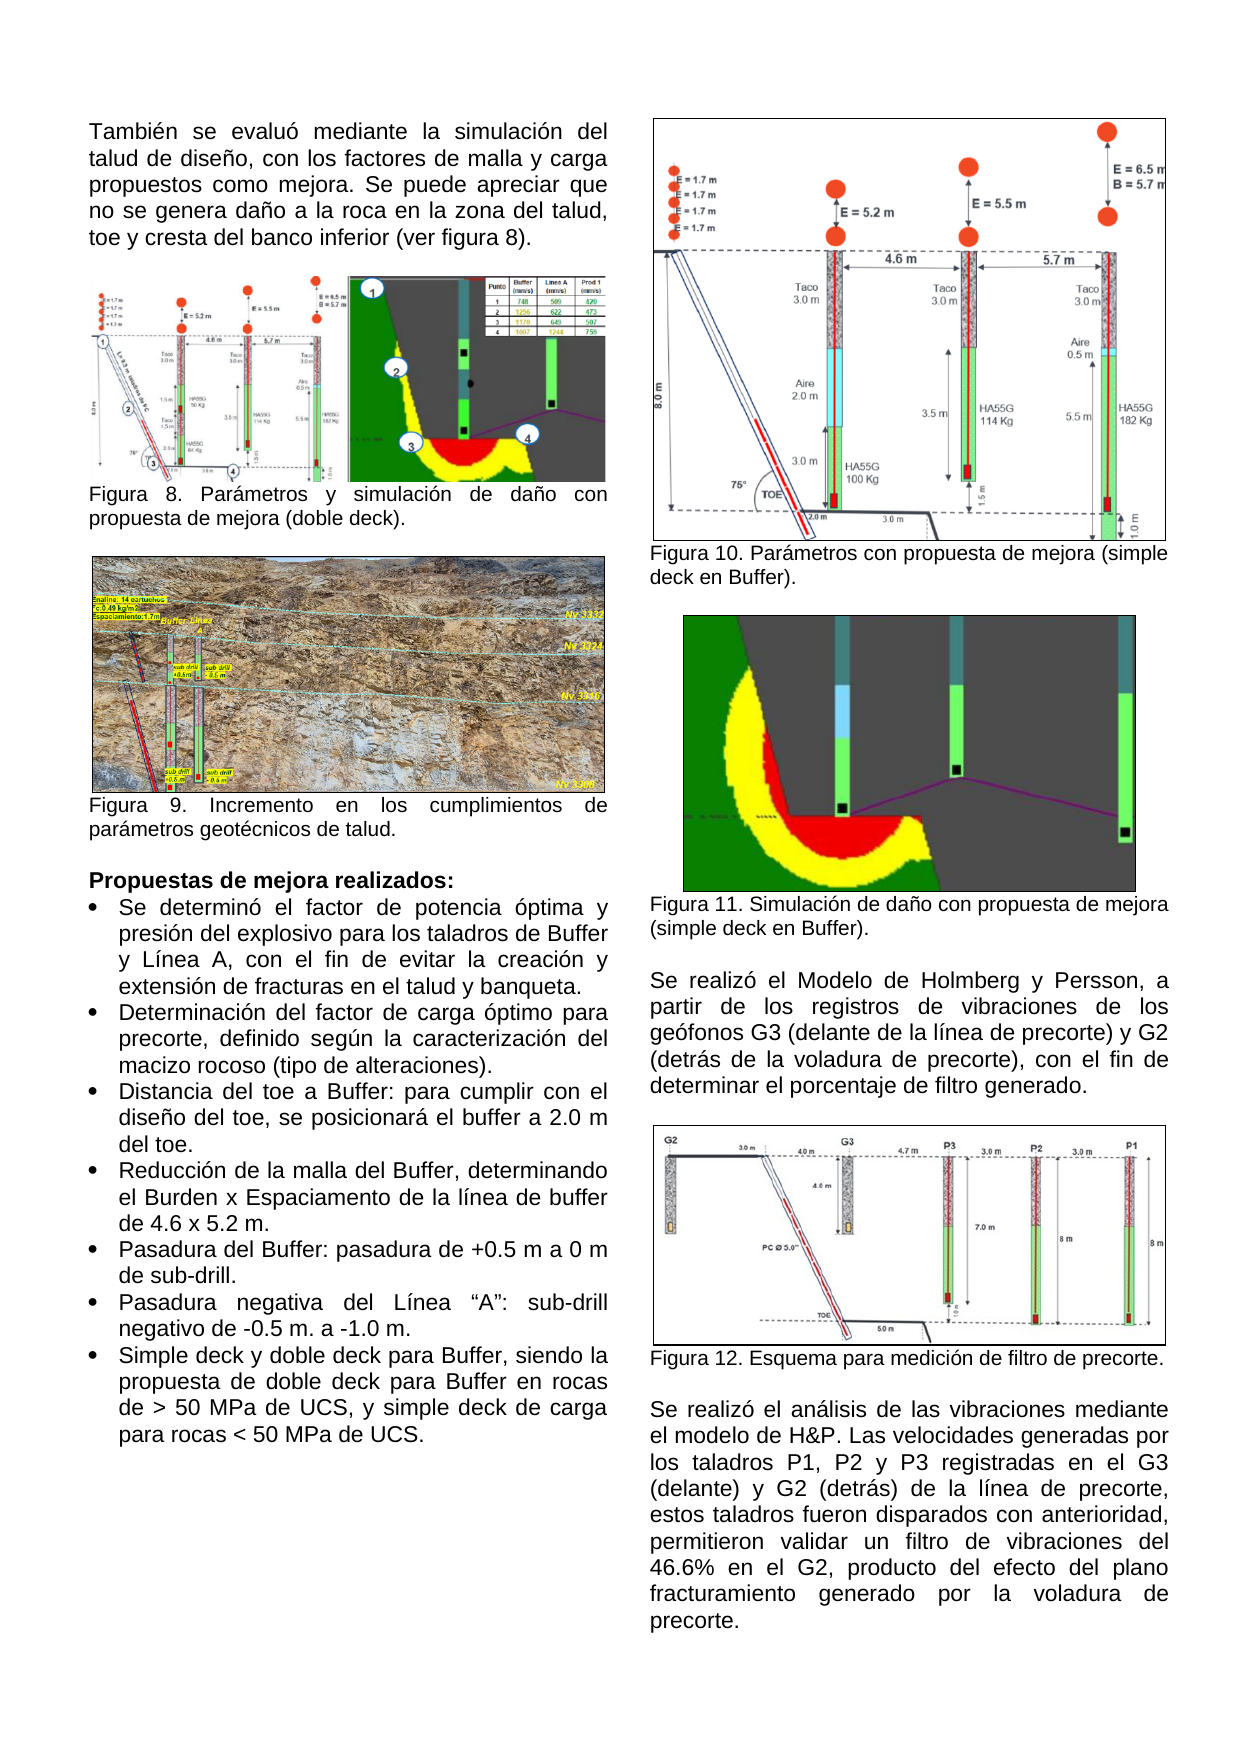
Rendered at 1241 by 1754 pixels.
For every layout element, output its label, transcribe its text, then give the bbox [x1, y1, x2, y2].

list Simple deck y doble deck para Buffer, siendo la propuesta de doble deck para Buffer en rocas de > 50 MPa de UCS, y simple deck de carga para rocas < 50 MPa de UCS. [89, 1342, 608, 1447]
text Se realizó el análisis de las vibraciones mediante el modelo de H&P. Las velocidades generadas por los taladros P1, P2 y P3 registradas en el G3 (delante) y G2 (detrás) de la línea de precorte, estos taladros fueron disparados con anterioridad, permitieron validar un filtro de vibraciones del 46.6% en el G2, producto del efecto del plano fracturamiento generado por la voladura de precorte. [649, 1396, 1169, 1633]
text Figura 9. Incremento en los cumplimientos de parámetros geotécnicos de talud. [89, 793, 608, 841]
picture [93, 557, 604, 792]
text Se realizó el Modelo de Holmberg y Persson, a partir de los registros de vibraciones de los geófonos G3 (delante de la línea de precorte) y G2 (detrás de la voladura de precorte), con el fin de determinar el porcentaje de filtro generado. [649, 967, 1169, 1098]
picture [684, 616, 1135, 891]
picture [654, 119, 1165, 540]
list Determinación del factor de carga óptimo para precorte, definido según la caracterización del macizo rocoso (tipo de alteraciones). [89, 999, 608, 1078]
text Figura 8. Parámetros y simulación de daño con propuesta de mejora (doble deck). [89, 481, 608, 529]
list Pasadura negativa del Línea “A”: sub-drill negativo de -0.5 m. a -1.0 m. [89, 1289, 608, 1342]
list Distancia del toe a Buffer: para cumplir con el diseño del toe, se posicionará el buffer a 2.0 m del toe. [89, 1078, 608, 1157]
text Figura 11. Simulación de daño con propuesta de mejora (simple deck en Buffer). [649, 892, 1169, 940]
picture [91, 276, 606, 482]
text Figura 10. Parámetros con propuesta de mejora (simple deck en Buffer). [649, 541, 1169, 589]
list Pasadura del Buffer: pasadura de +0.5 m a 0 m de sub-drill. [89, 1236, 608, 1289]
text Figura 12. Esquema para medición de filtro de precorte. [649, 1346, 1169, 1369]
list Reducción de la malla del Buffer, determinando el Burden x Espaciamento de la línea de buffer de 4.6 x 5.2 m. [89, 1157, 608, 1236]
list Se determinó el factor de potencia óptima y presión del explosivo para los taladros de Buffer y Línea A, con el fin de evitar la creación y extensión de fracturas en el talud y banqueta. [89, 893, 608, 999]
text También se evaluó mediante la simulación del talud de diseño, con los factores de malla y carga propuestos como mejora. Se puede apreciar que no se genera daño a la roca en la zona del talud, toe y cresta del banco inferior (ver figura 8). [89, 118, 608, 250]
picture [654, 1126, 1165, 1344]
text Propuestas de mejora realizados: [89, 867, 608, 893]
